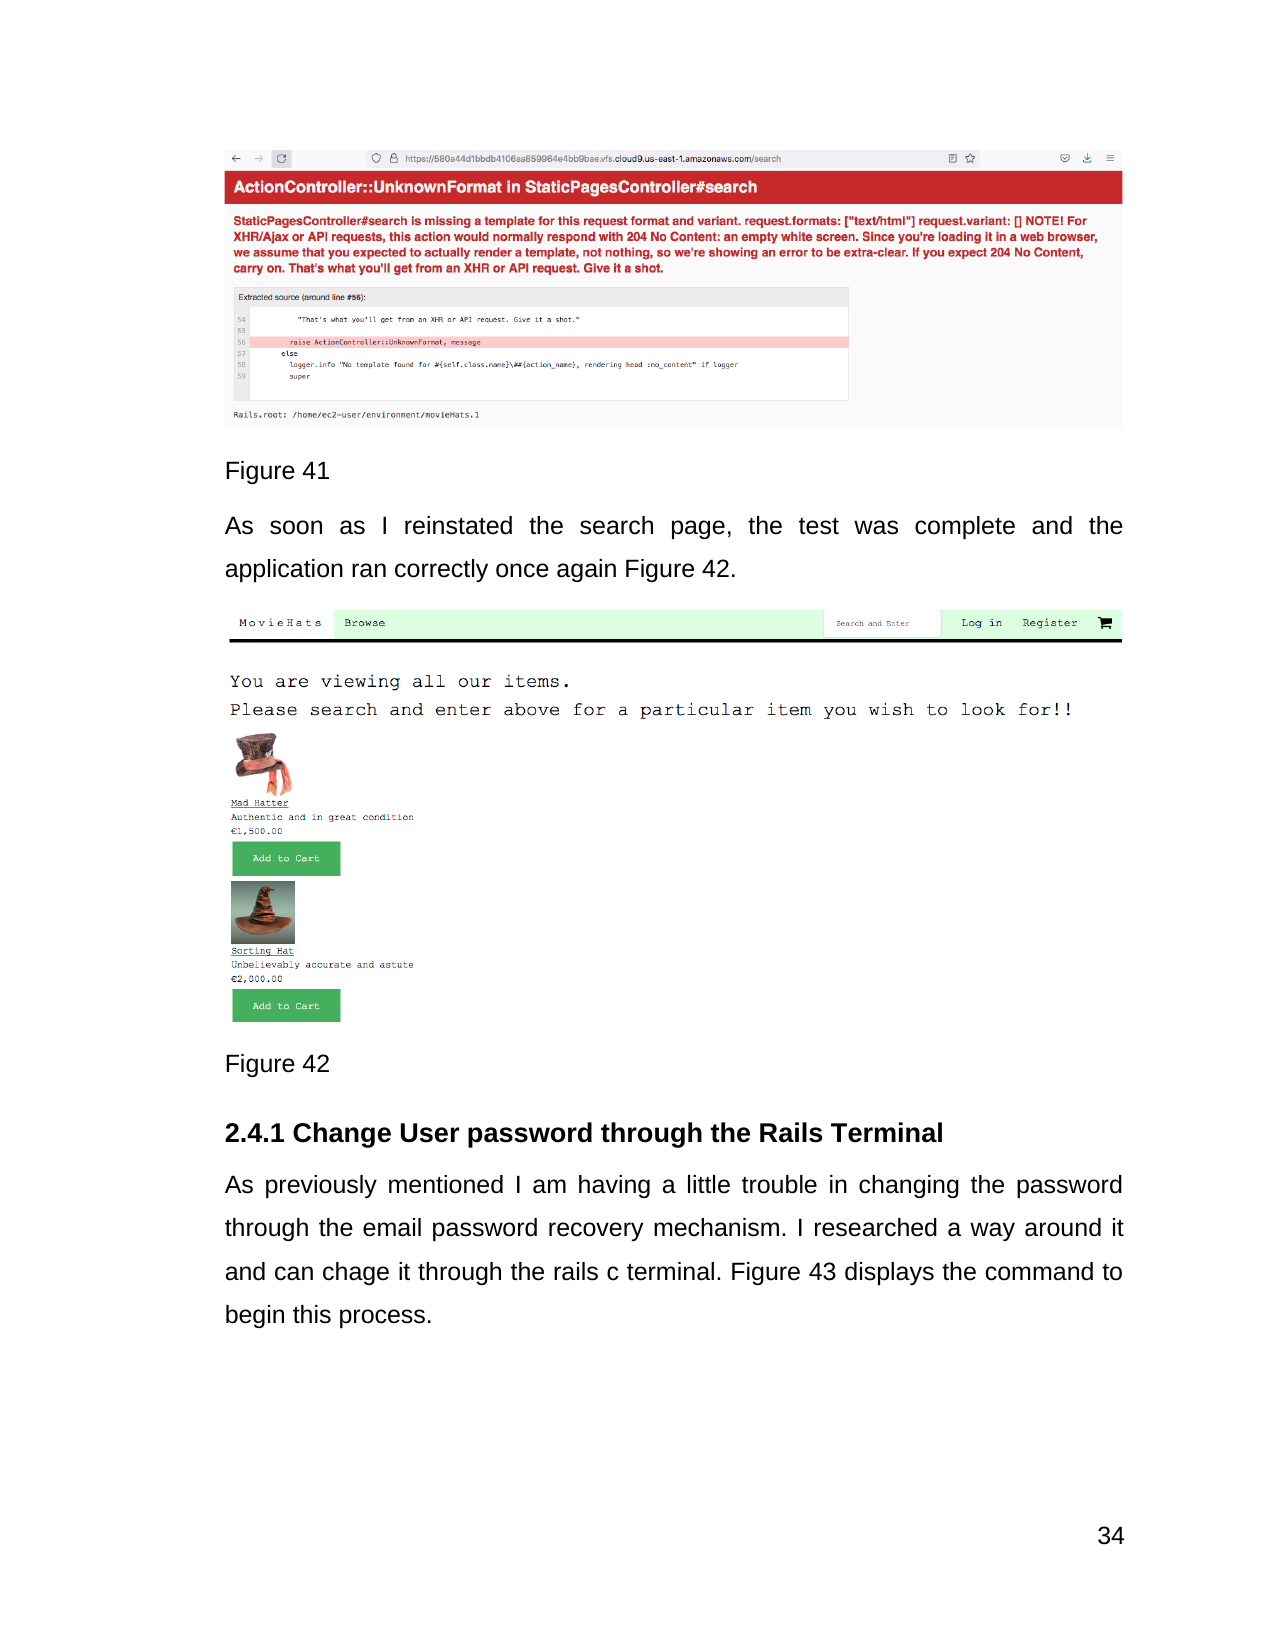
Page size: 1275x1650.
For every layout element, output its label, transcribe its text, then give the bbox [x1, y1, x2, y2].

picture [224, 610, 1125, 1022]
text Figure 42 [224, 1049, 1125, 1078]
text As soon as I reinstated the search page, the test was complete and the application ran correctly once again Figure 42. [224, 511, 1125, 583]
subtitle 2.4.1 Change User password through the Rails Terminal [224, 1117, 1125, 1148]
text Figure 41 [224, 456, 1125, 484]
picture [224, 150, 1123, 429]
text As previously mentioned I am having a little trouble in changing the password through the email password recovery mechanism. I researched a way around it and can chage it through the rails c terminal. Figure 43 displays the command to begin this process. [224, 1170, 1125, 1328]
